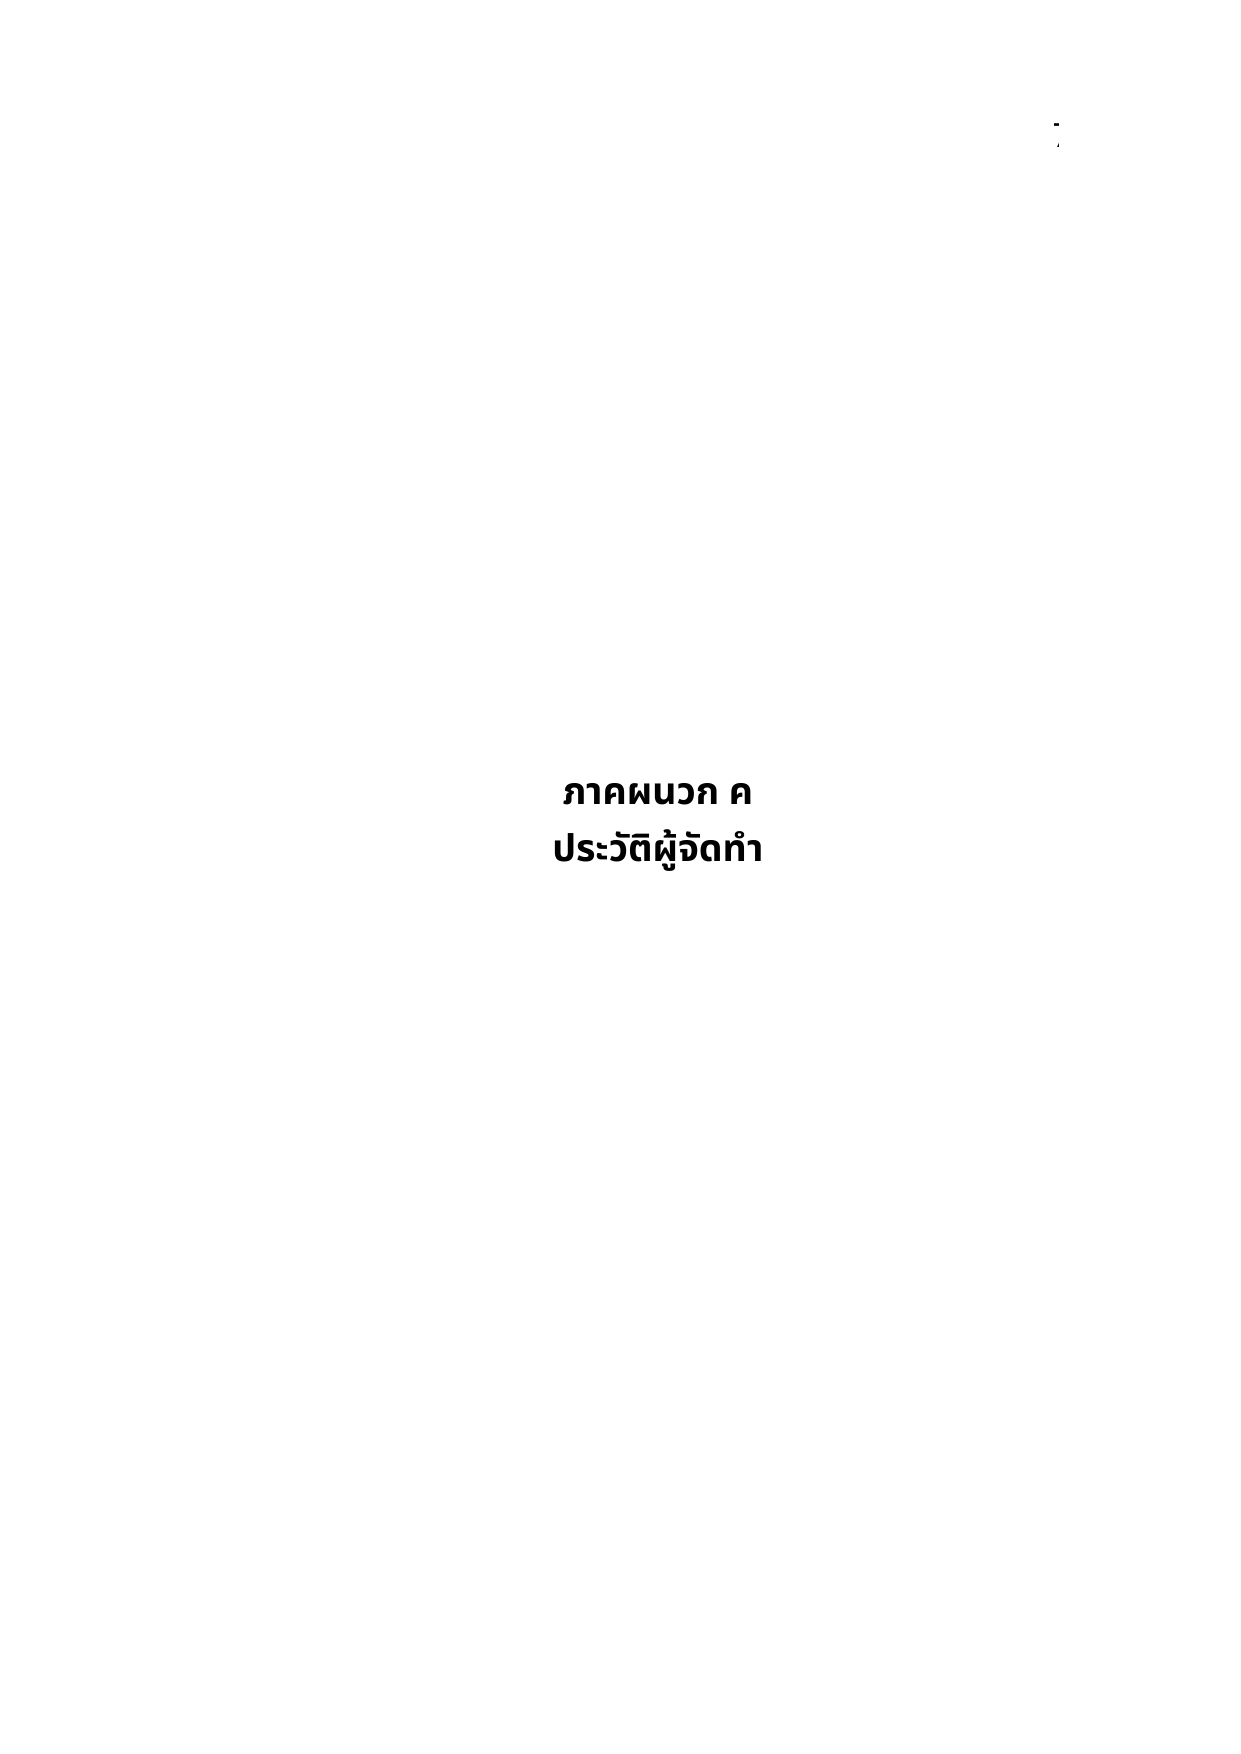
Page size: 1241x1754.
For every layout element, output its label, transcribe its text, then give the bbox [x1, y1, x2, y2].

text ภาคผนวก ค [225, 765, 1090, 822]
text ประวัติผู้จัดทำ [225, 822, 1090, 878]
